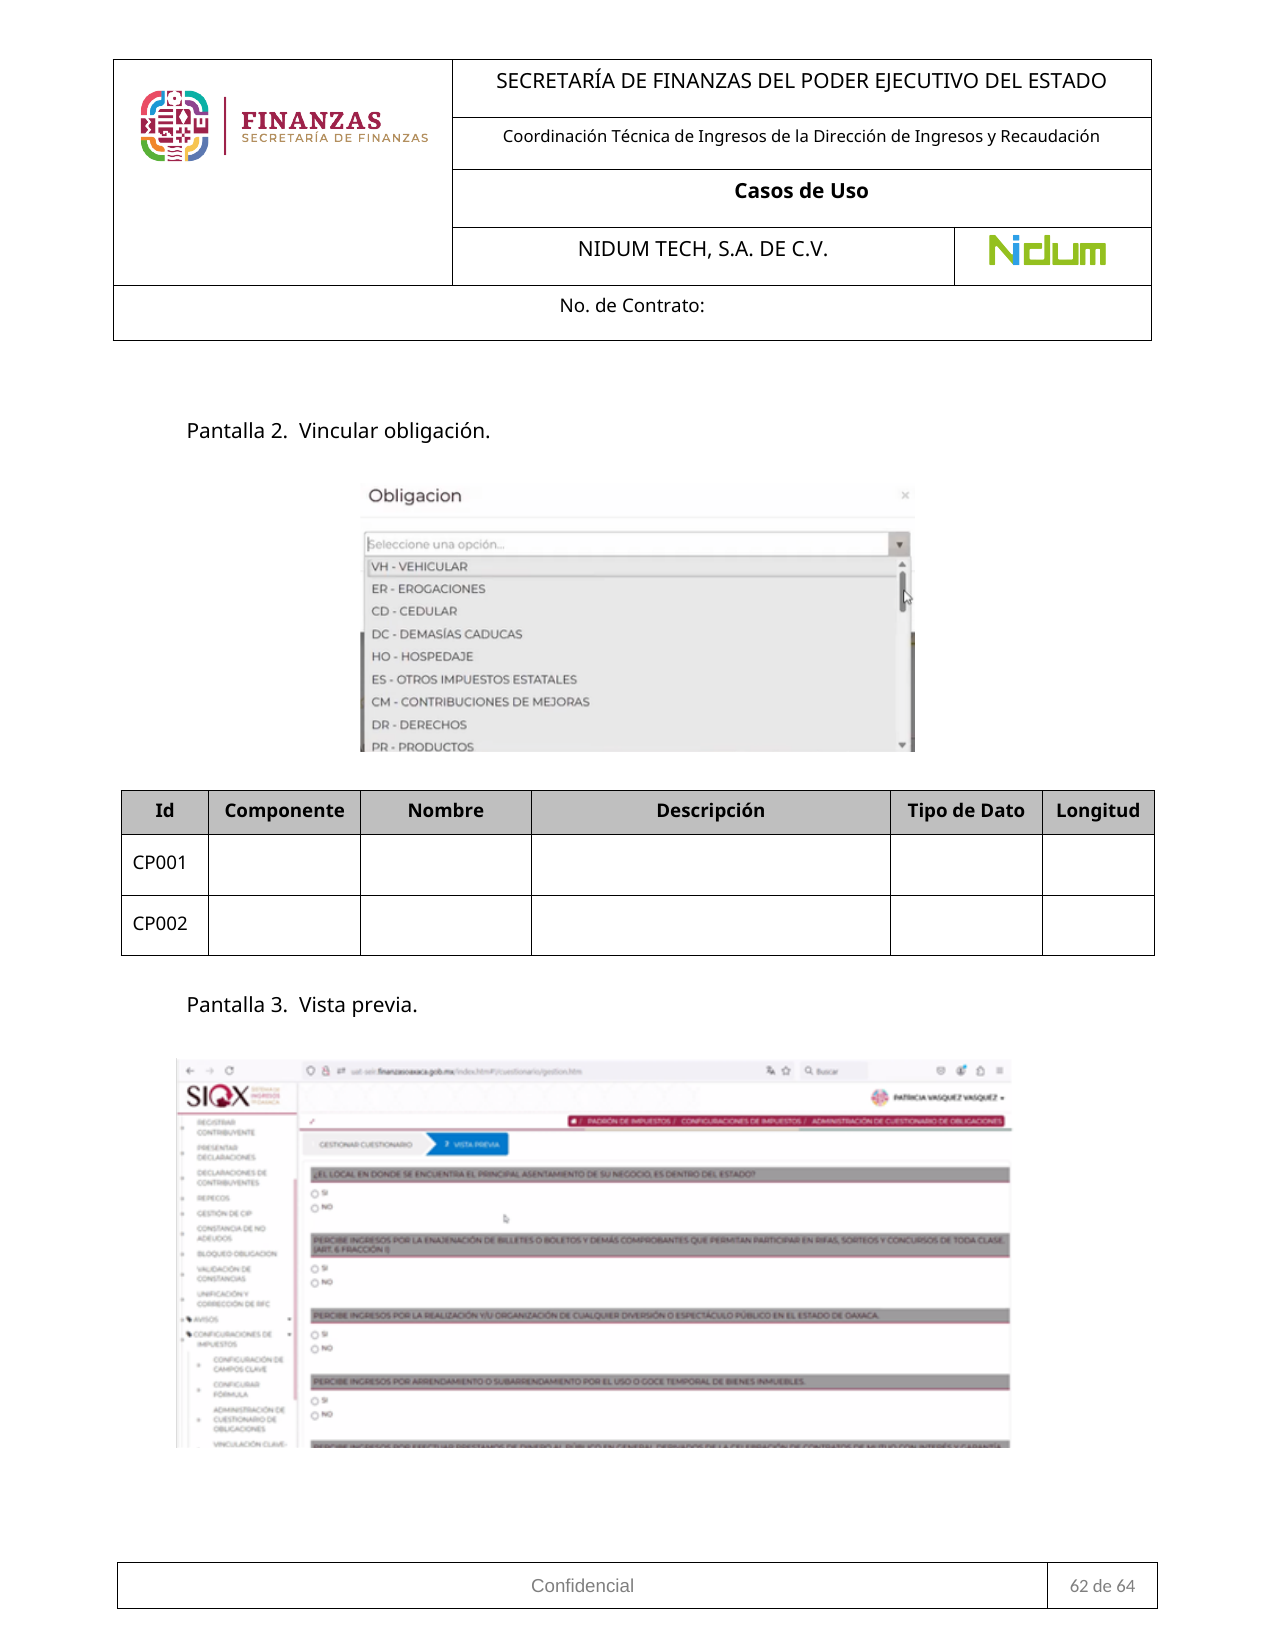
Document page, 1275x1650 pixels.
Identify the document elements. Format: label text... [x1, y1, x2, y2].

table_cell [891, 896, 1042, 955]
picture [360, 483, 915, 752]
picture [175, 1058, 1100, 1448]
picture [134, 82, 448, 168]
table_header Componente [209, 791, 360, 834]
table_header Tipo de Dato [891, 791, 1042, 834]
text Pantalla 3. Vista previa. [112, 990, 1162, 1019]
table_cell [361, 835, 531, 894]
picture [983, 232, 1112, 267]
table_header Nombre [361, 791, 531, 834]
table_header Id [122, 791, 208, 834]
table_cell [1043, 835, 1154, 894]
table_header Longitud [1043, 791, 1154, 834]
table_cell [532, 896, 890, 955]
table_cell CP002 [122, 896, 208, 955]
table_header Descripción [532, 791, 890, 834]
table_cell [209, 835, 360, 894]
table_cell CP001 [122, 835, 208, 894]
table_cell [891, 835, 1042, 894]
table_cell [361, 896, 531, 955]
table_cell [532, 835, 890, 894]
text Pantalla 2. Vincular obligación. [112, 416, 1162, 444]
table_cell [209, 896, 360, 955]
table_cell [1043, 896, 1154, 955]
